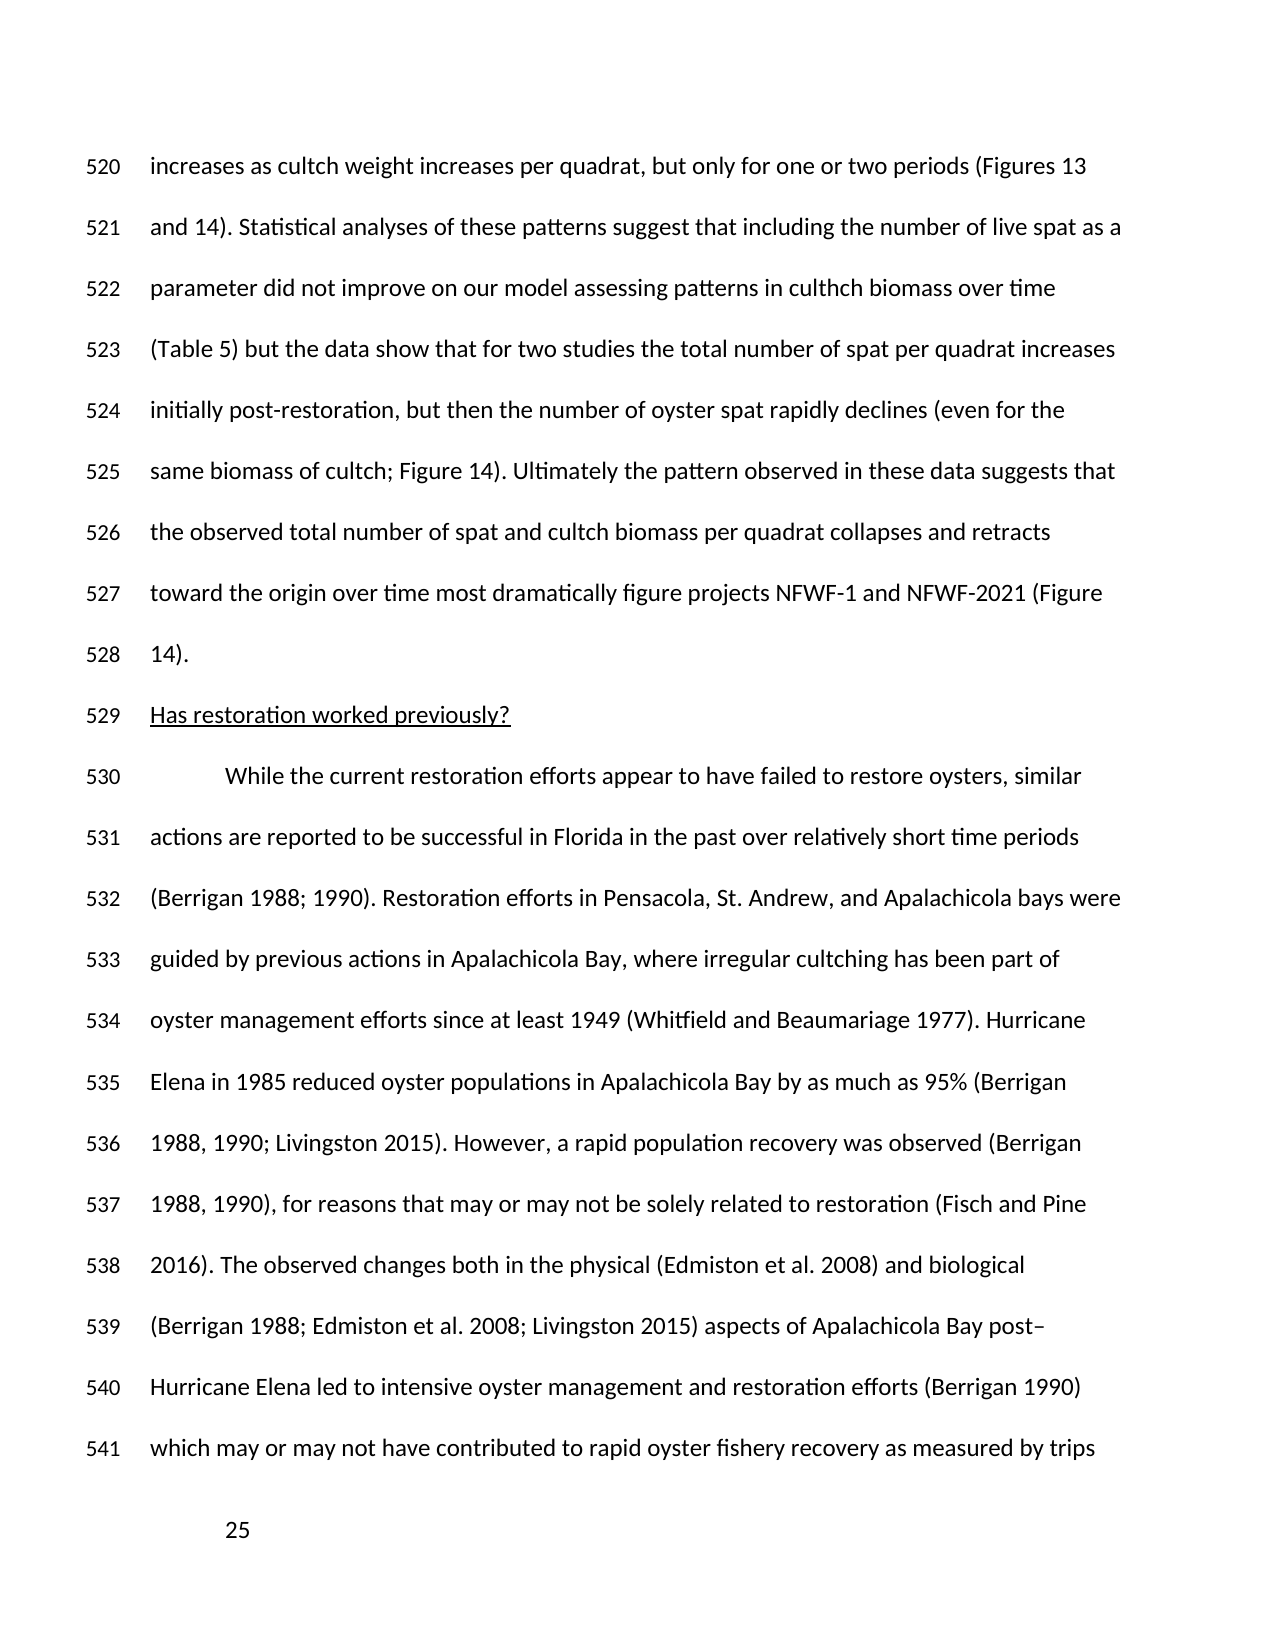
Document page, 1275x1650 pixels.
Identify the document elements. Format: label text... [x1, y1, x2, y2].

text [150, 150, 1125, 669]
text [150, 760, 1125, 1462]
text Has restoration worked previously? [150, 699, 1125, 730]
